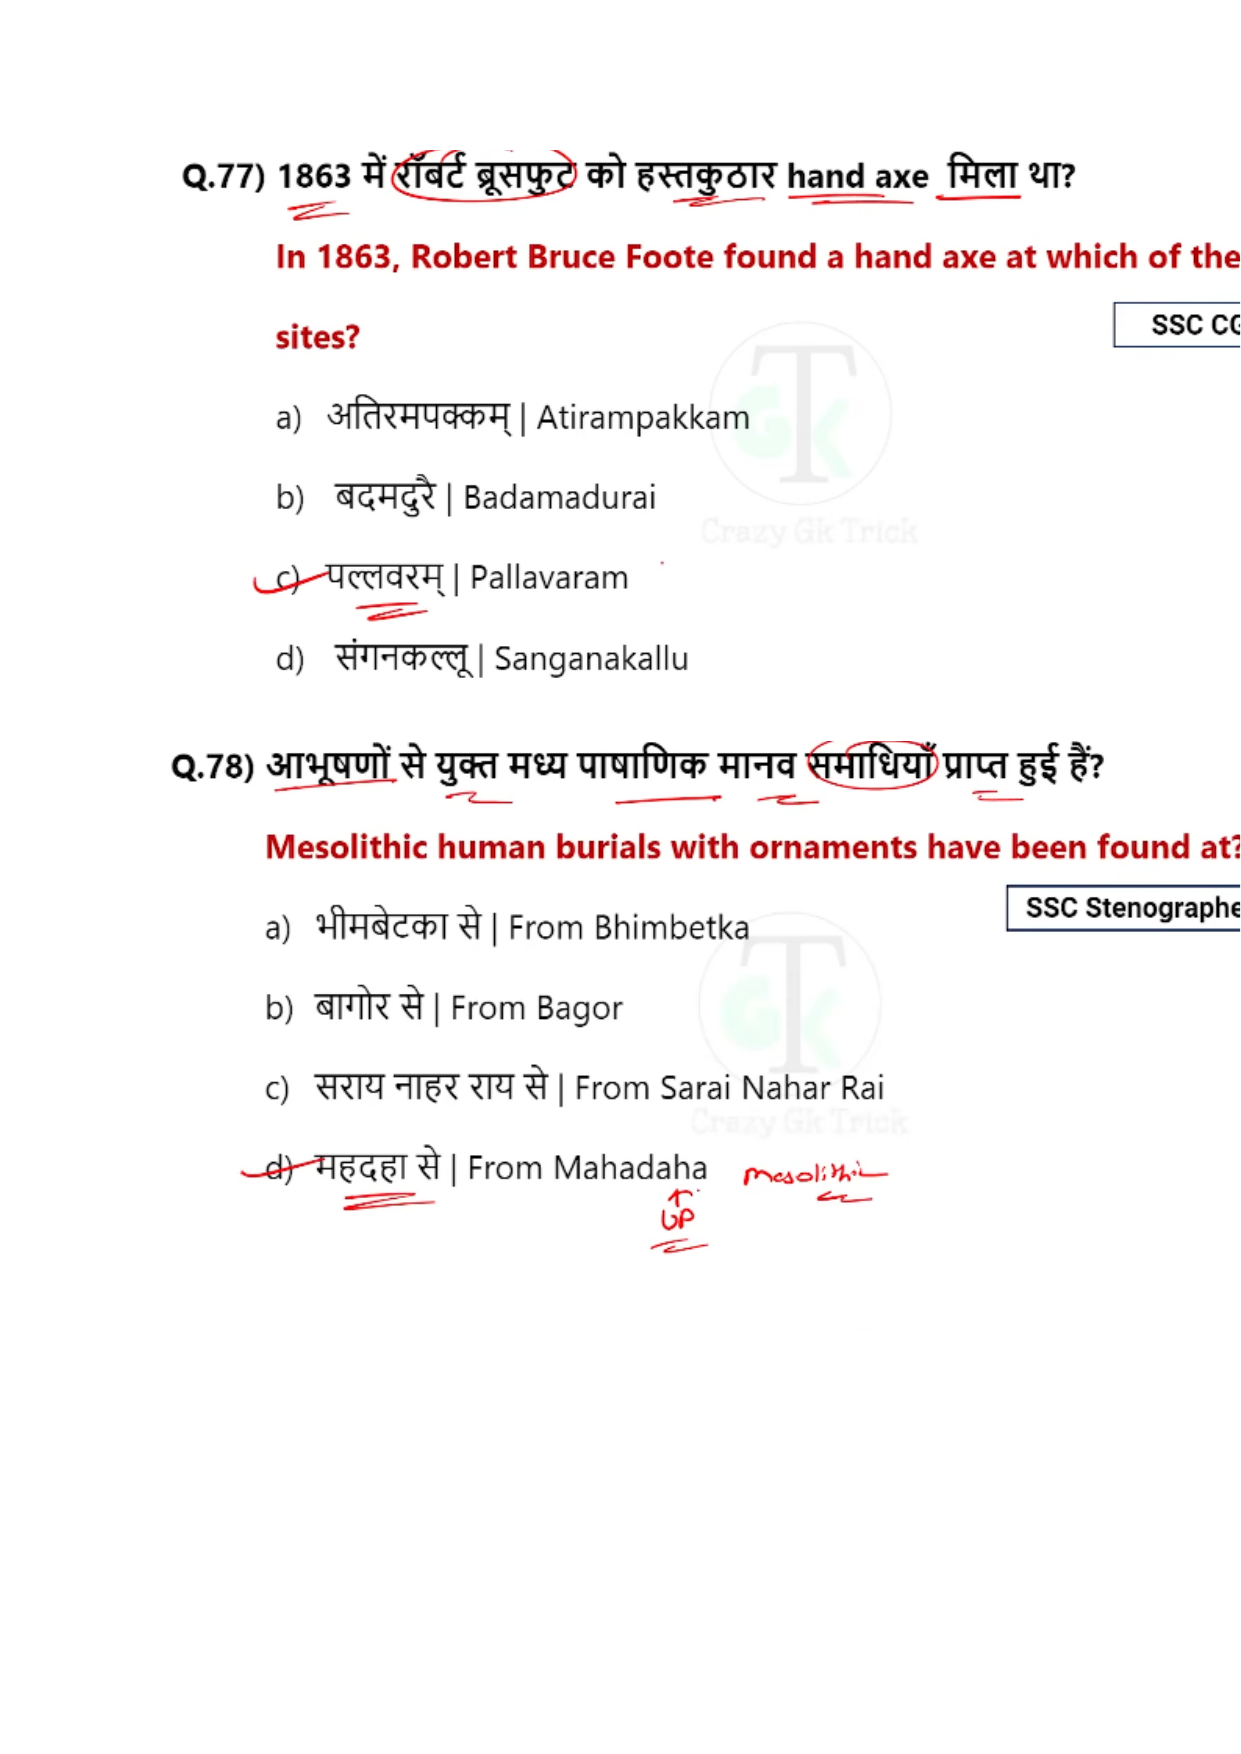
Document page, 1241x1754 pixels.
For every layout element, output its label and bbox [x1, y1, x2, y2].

picture [150, 150, 1241, 739]
picture [150, 741, 1241, 1331]
